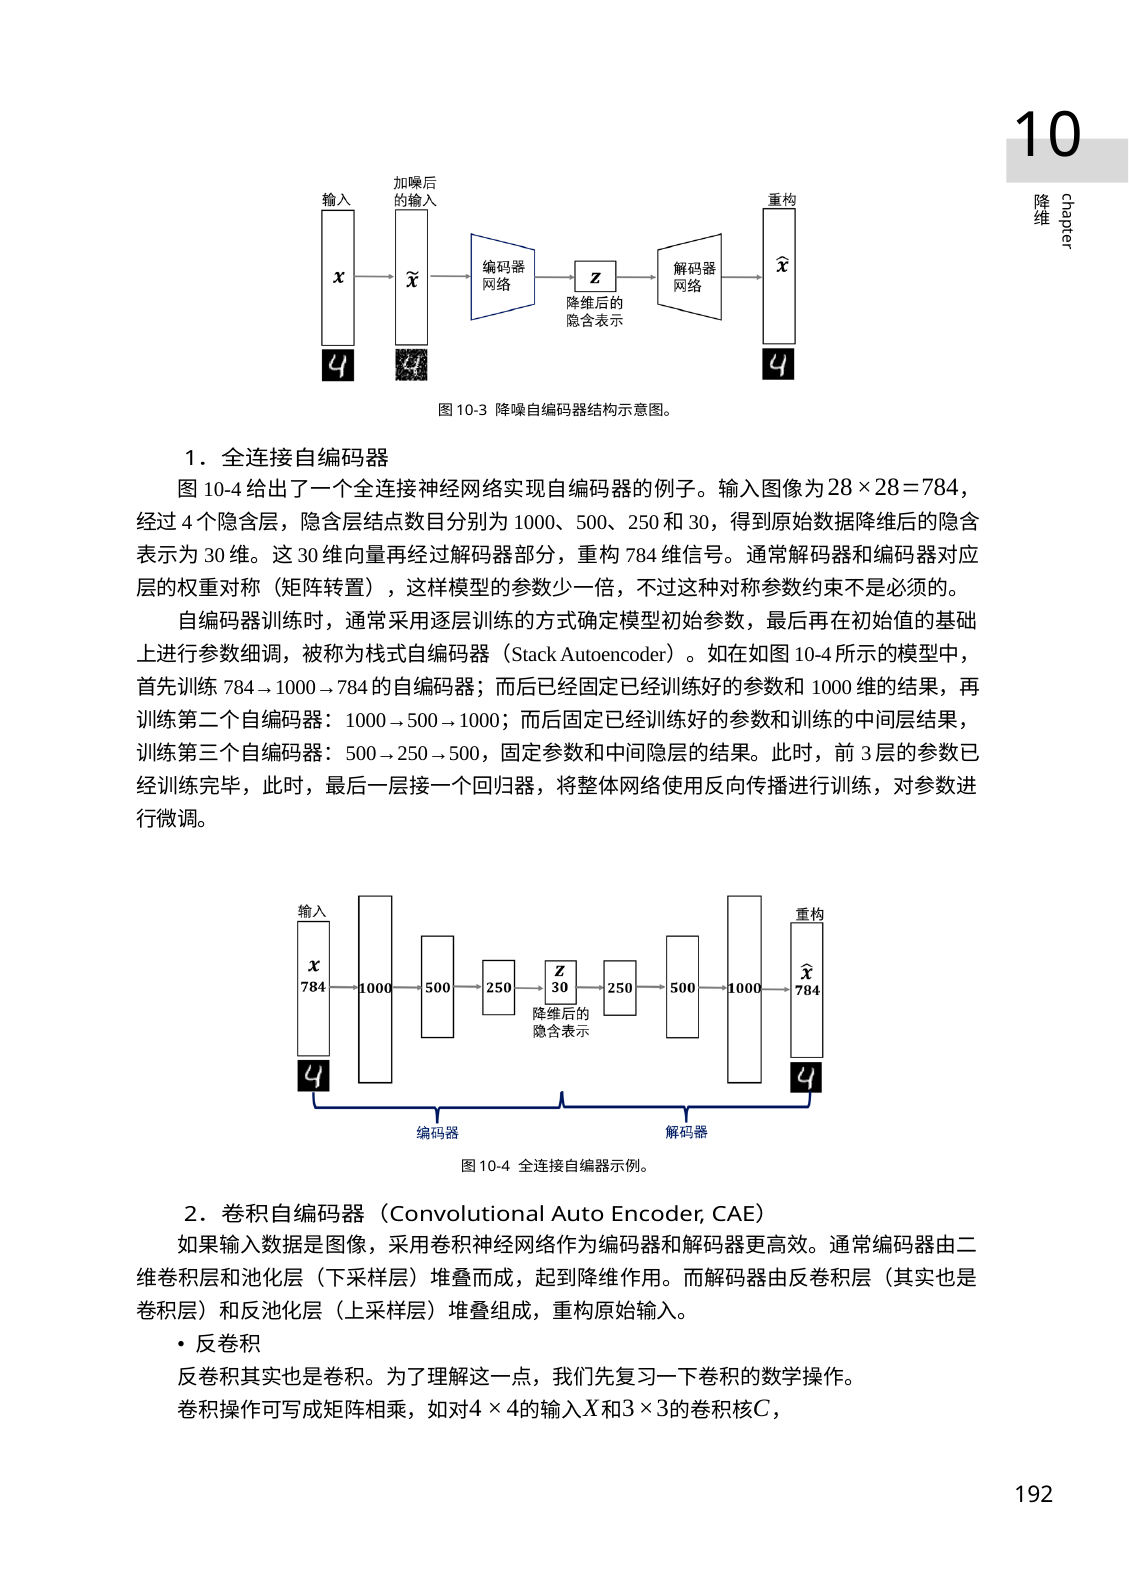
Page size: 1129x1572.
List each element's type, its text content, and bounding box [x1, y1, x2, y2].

text 反卷积其实也是卷积。为了理解这一点，我们先复习一下卷积的数学操作。 [136, 1359, 980, 1392]
subtitle 2．卷积自编码器（Convolutional Auto Encoder, CAE） [136, 1197, 980, 1227]
text 自编码器训练时，通常采用逐层训练的方式确定模型初始参数，最后再在初始值的基础上进行参数细调，被称为栈式自编码器（Stack Autoencoder）。如在如图10-4所示的模型中，首先训练784→1000→784的自编码器；而后已经固定已经训练好的参数和1000维的结果，再训练第二个自编码器：1000→500→1000；而后固定已经训练好的参数和训练的中间层结果，训练第三个自编码器：500→250→500，固定参数和中间隐层的结果。此时，前3层的参数已经训练完毕，此时，最后一层接一个回归器，将整体网络使用反向传播进行训练，对参数进行微调。 [136, 603, 980, 833]
text 图10-3 降噪自编码器结构示意图。 [136, 399, 980, 420]
text 如果输入数据是图像，采用卷积神经网络作为编码器和解码器更高效。通常编码器由二维卷积层和池化层（下采样层）堆叠而成，起到降维作用。而解码器由反卷积层（其实也是卷积层）和反池化层（上采样层）堆叠组成，重构原始输入。 [136, 1227, 980, 1326]
picture [316, 170, 801, 387]
text 图10-4给出了一个全连接神经网络实现自编码器的例子。输入图像为，经过4个隐含层，隐含层结点数目分别为1000、500、250和30，得到原始数据降维后的隐含表示为30维。这30维向量再经过解码器部分，重构784维信号。通常解码器和编码器对应层的权重对称（矩阵转置），这样模型的参数少一倍，不过这种对称参数约束不是必须的。 [136, 471, 980, 603]
subtitle 1．全连接自编码器 [136, 441, 980, 471]
picture [289, 890, 828, 1143]
text 反卷积 [136, 1326, 980, 1359]
text 图10-4 全连接自编器示例。 [136, 1155, 980, 1176]
text 卷积操作可写成矩阵相乘，如对的输入和的卷积核， [136, 1392, 980, 1424]
